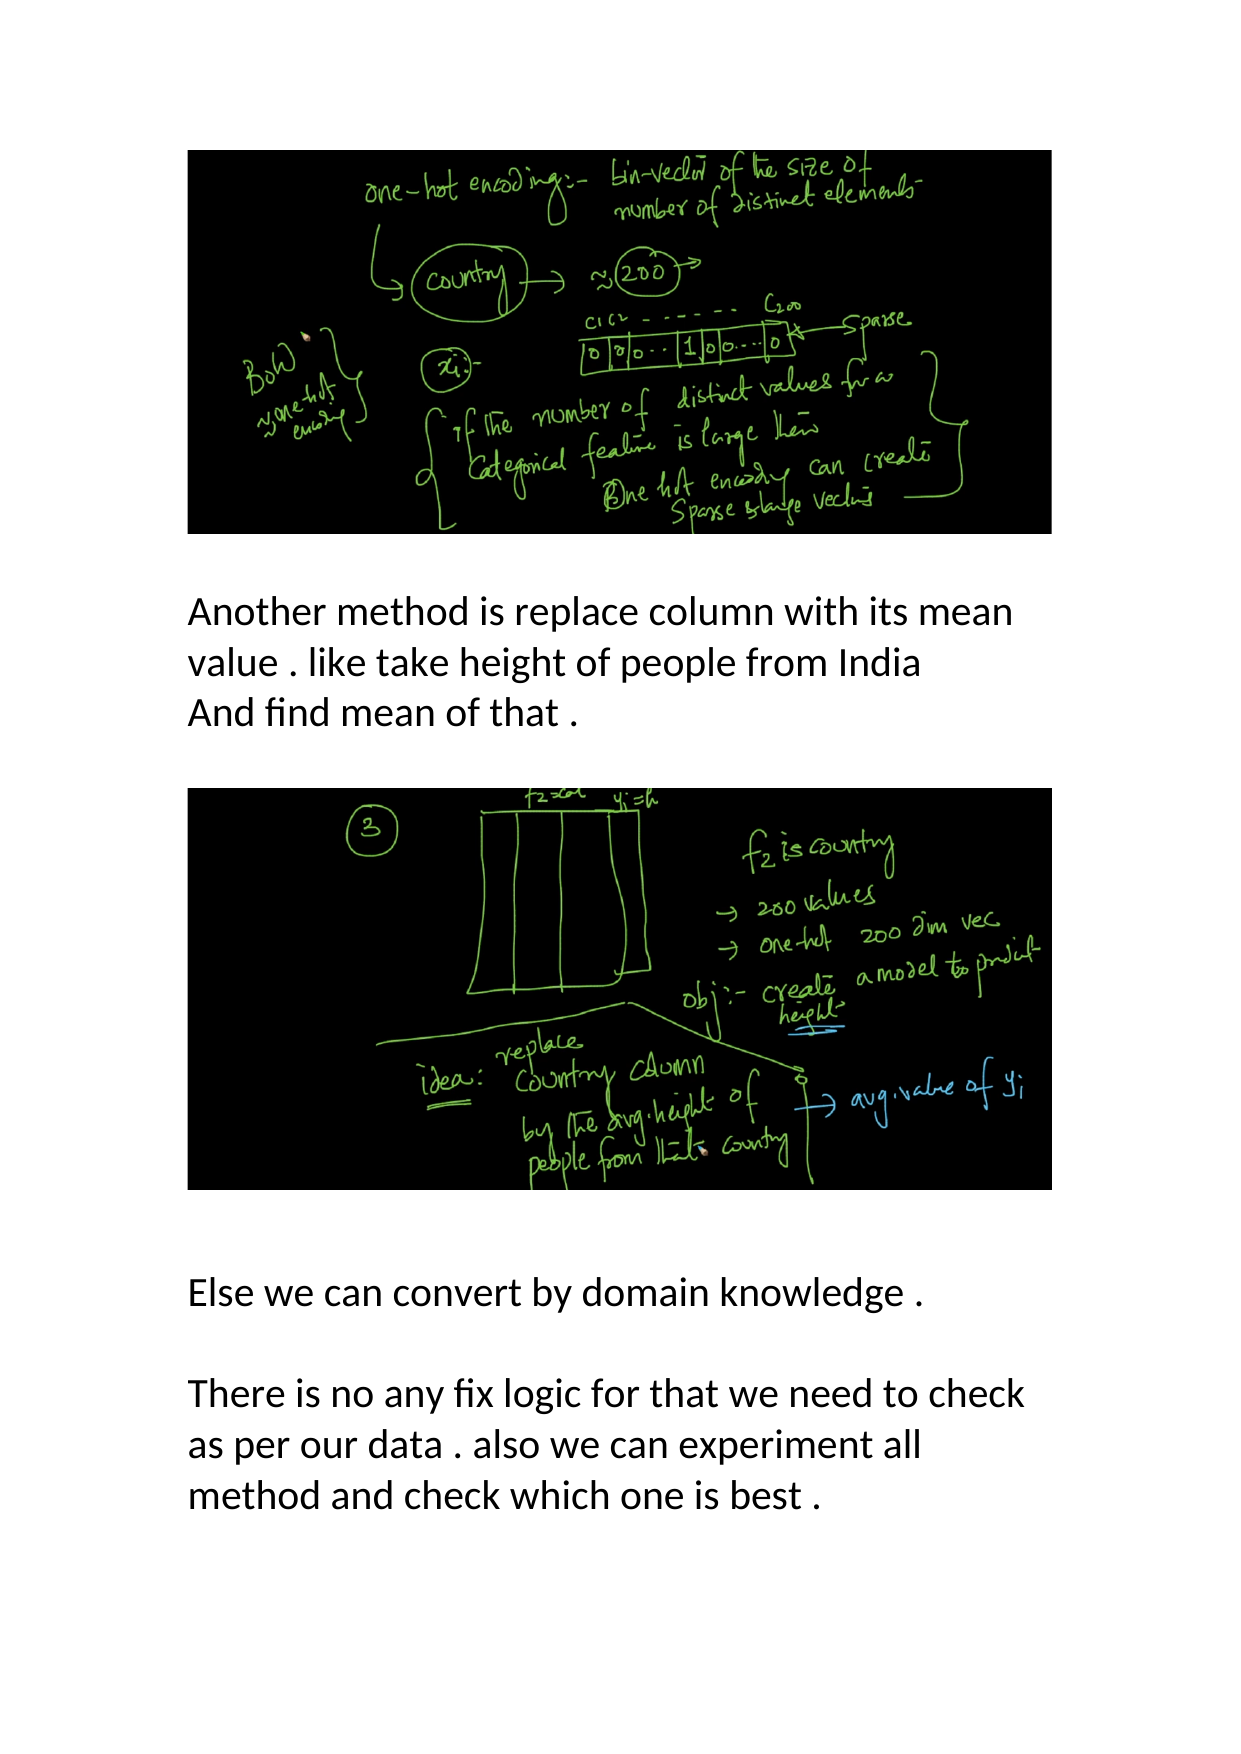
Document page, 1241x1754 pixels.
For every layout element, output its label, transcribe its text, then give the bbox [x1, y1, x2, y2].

list Else we can convert by domain knowledge . [187, 1266, 1053, 1317]
list There is no any fix logic for that we need to check as per our data . also we can experiment all method and check which one is best . [187, 1367, 1053, 1520]
picture [187, 788, 1052, 1190]
picture [187, 150, 1052, 534]
list And find mean of that . [187, 686, 1053, 737]
list Another method is replace column with its mean value . like take height of people from India [187, 585, 1053, 686]
